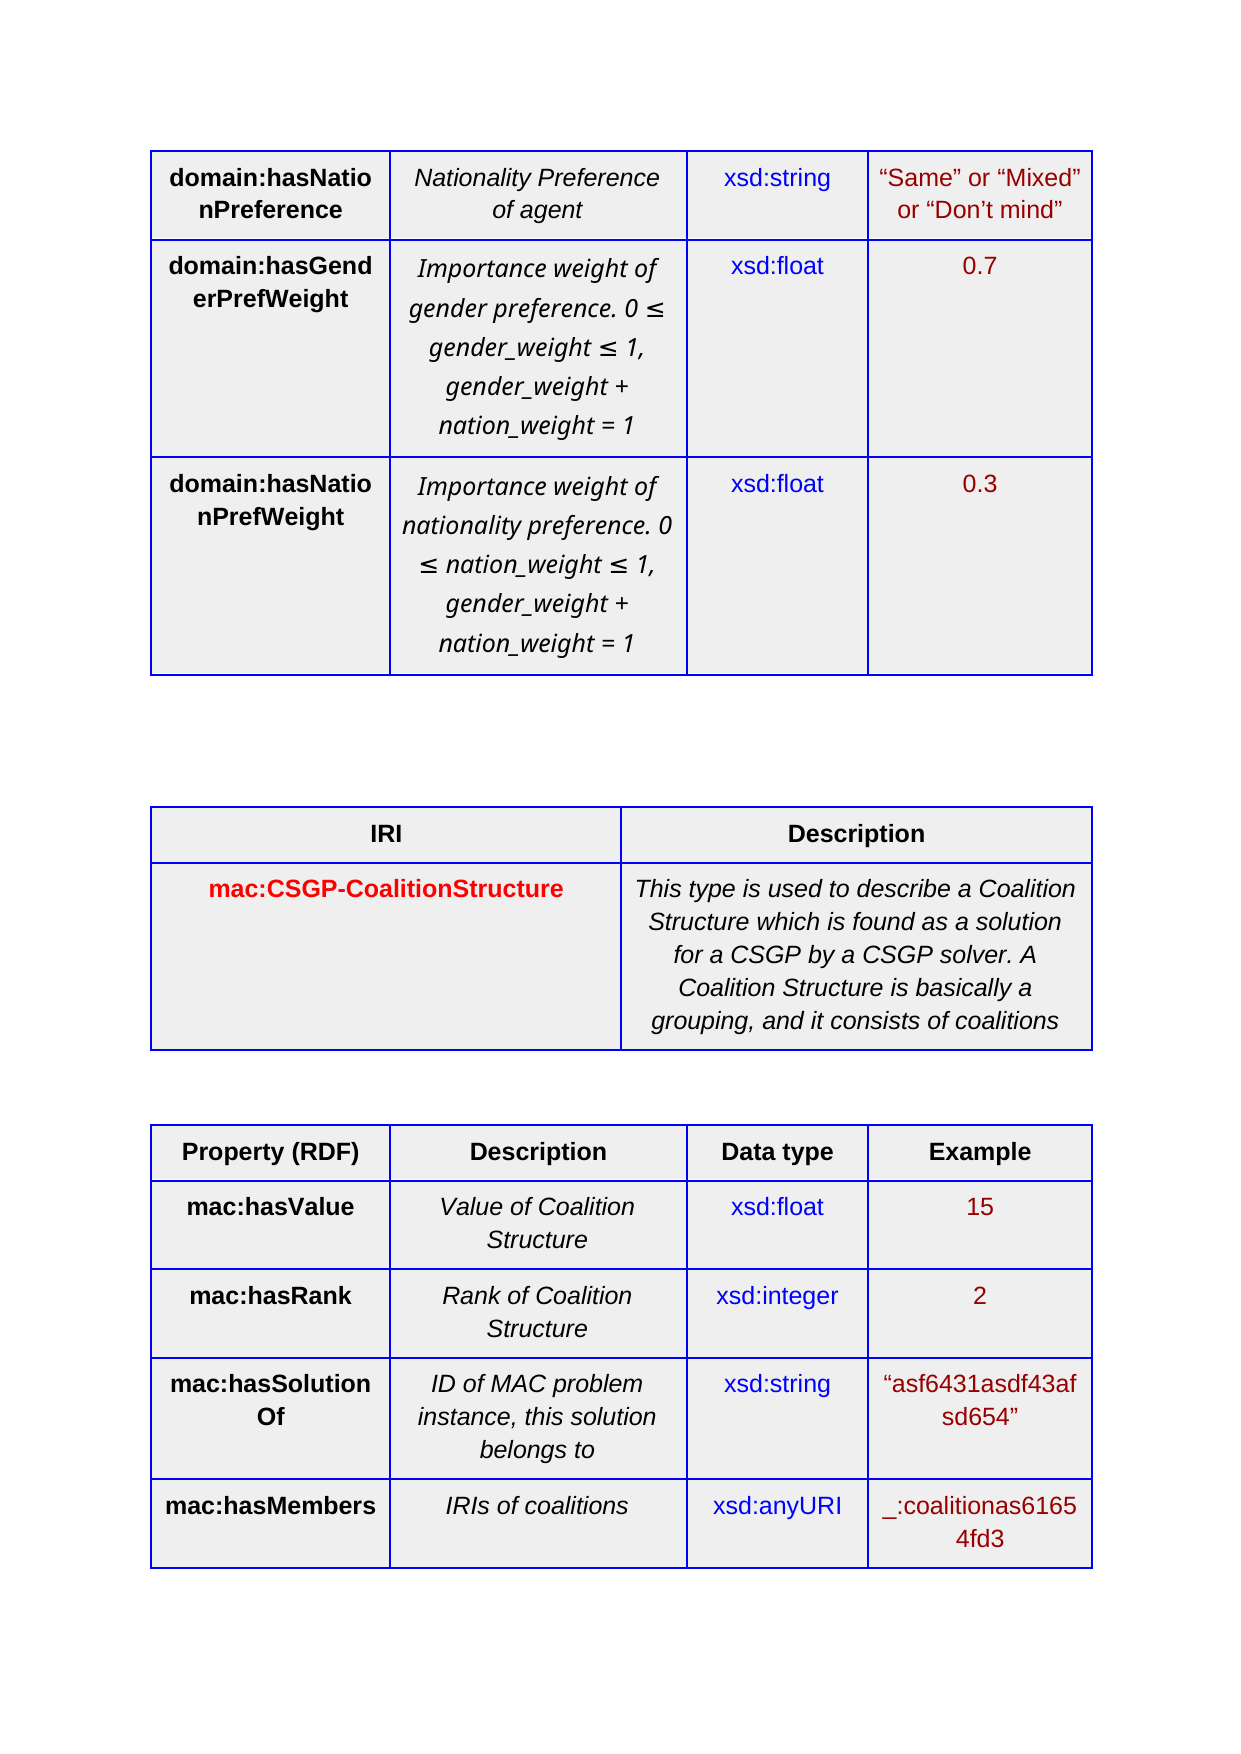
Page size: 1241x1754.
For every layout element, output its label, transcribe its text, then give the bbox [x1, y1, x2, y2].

table_cell xsd:float [688, 1182, 867, 1268]
table_cell Rank of Coalition Structure [391, 1270, 686, 1357]
table_cell xsd:string [688, 1359, 867, 1478]
table_cell mac:hasSolutionOf [152, 1359, 389, 1478]
table_cell xsd:integer [688, 1270, 867, 1357]
table_cell Nationality Preference of agent [391, 152, 686, 238]
table_header Property (RDF) [152, 1126, 389, 1179]
table_cell 0.7 [869, 241, 1091, 456]
table_cell mac:hasMembers [152, 1480, 389, 1567]
table_cell xsd:string [688, 152, 867, 238]
table_header Description [391, 1126, 686, 1179]
table_cell 15 [869, 1182, 1091, 1268]
table_cell mac:CSGP-CoalitionStructure [152, 864, 620, 1049]
table_cell This type is used to describe a Coalition Structure which is found as a solution for a CSGP by a CSGP solver. A Coalition Structure is basically a grouping, and it consists of coalitions [622, 864, 1091, 1049]
table_header Example [869, 1126, 1091, 1179]
table_cell ID of MAC problem instance, this solution belongs to [391, 1359, 686, 1478]
table_cell 0.3 [869, 458, 1091, 673]
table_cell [869, 152, 1091, 238]
table_header IRI [152, 808, 620, 862]
table_cell “asf6431asdf43afsd654” [869, 1359, 1091, 1478]
table_header Description [622, 808, 1091, 862]
table_cell xsd:float [688, 241, 867, 456]
table_cell xsd:float [688, 458, 867, 673]
table_cell domain:hasGenderPrefWeight [152, 241, 389, 456]
table_cell mac:hasValue [152, 1182, 389, 1268]
table_header Data type [688, 1126, 867, 1179]
table_cell Importance weight of nationality preference. 0 ≤ nation_weight ≤ 1, gender_weight + nation_weight = 1 [391, 458, 686, 673]
table_cell _:coalitionas61654fd3 [869, 1480, 1091, 1567]
table_cell xsd:anyURI [688, 1480, 867, 1567]
table_cell mac:hasRank [152, 1270, 389, 1357]
table_cell domain:hasNationPreference [152, 152, 389, 238]
table_cell Value of Coalition Structure [391, 1182, 686, 1268]
table_cell IRIs of coalitions [391, 1480, 686, 1567]
table_cell 2 [869, 1270, 1091, 1357]
table_cell Importance weight of gender preference. 0 ≤ gender_weight ≤ 1, gender_weight + nation_weight = 1 [391, 241, 686, 456]
table_cell domain:hasNationPrefWeight [152, 458, 389, 673]
